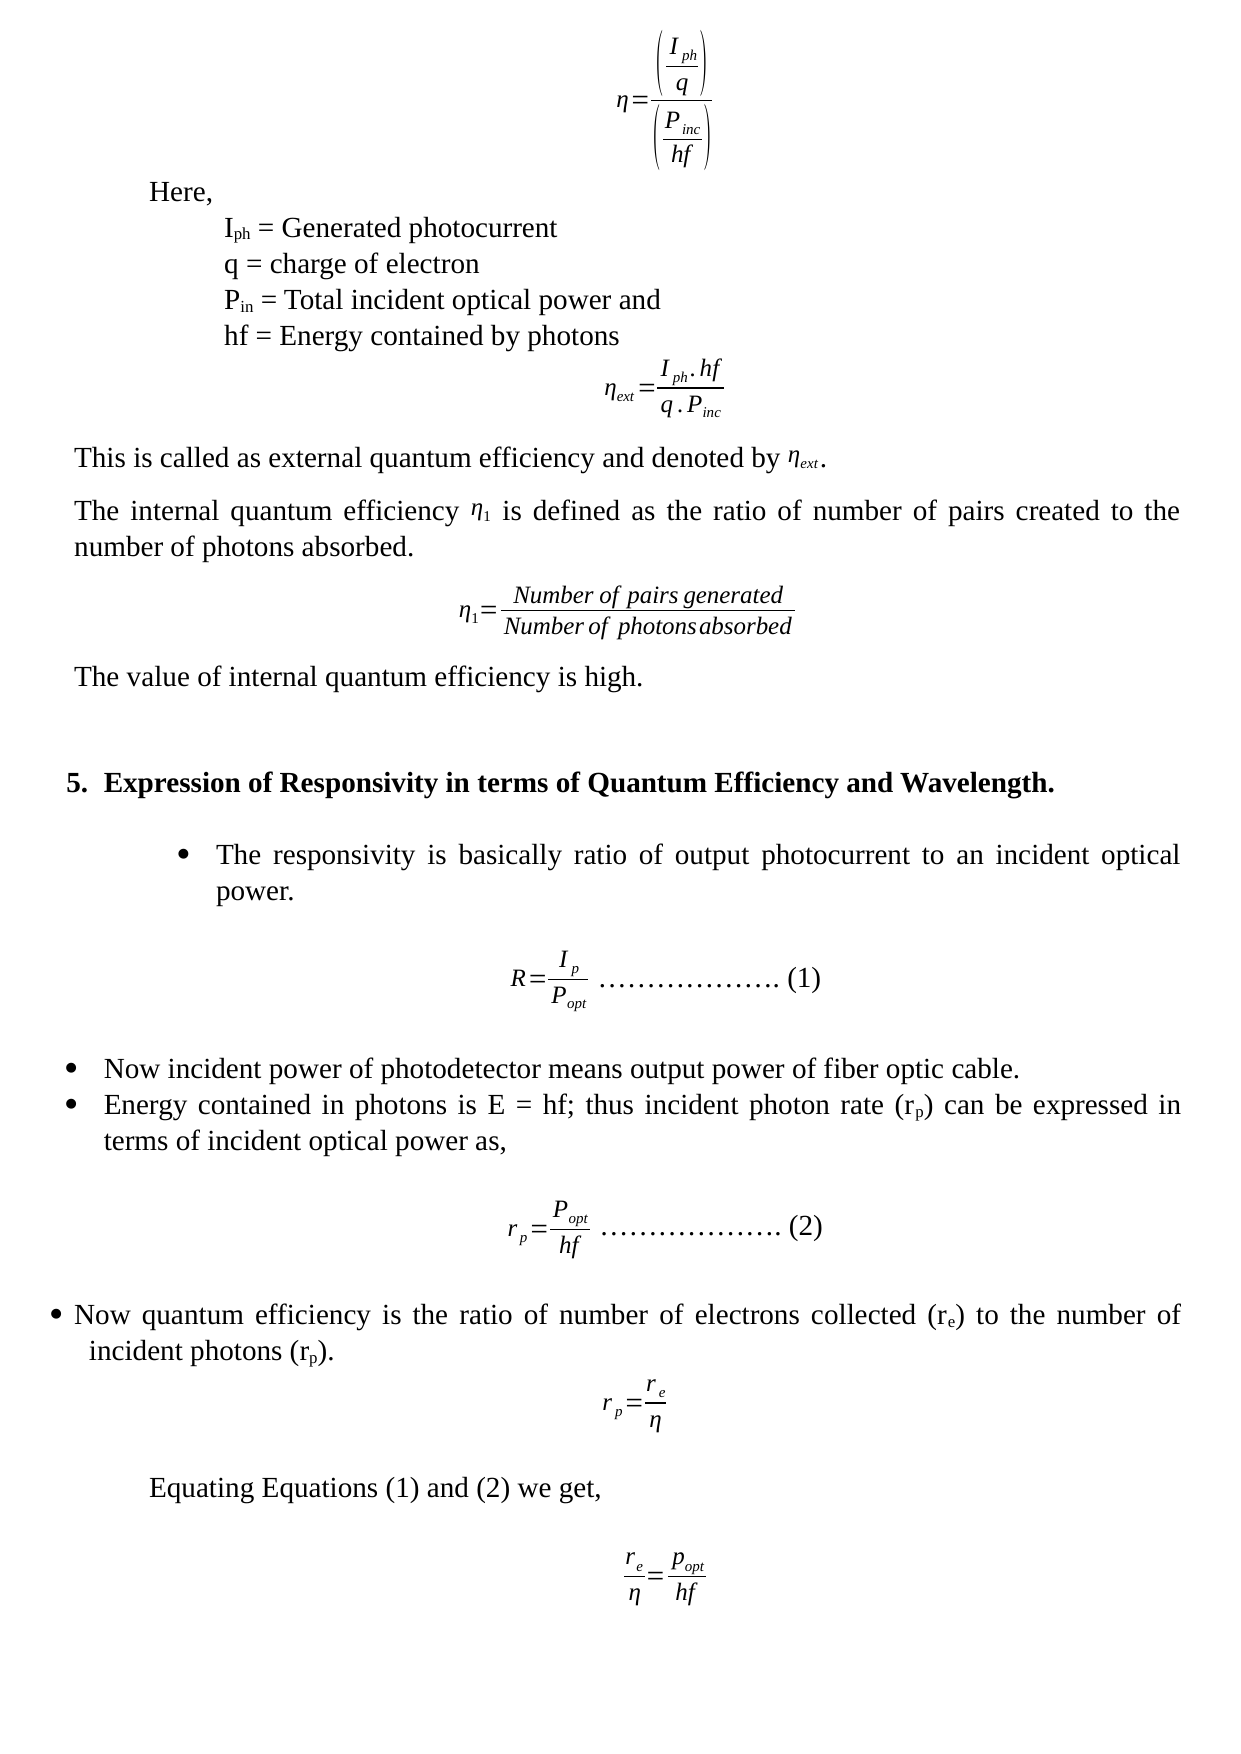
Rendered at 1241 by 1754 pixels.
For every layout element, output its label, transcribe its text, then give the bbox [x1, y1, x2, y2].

text The value of internal quantum efficiency is high. [74, 659, 1181, 693]
list q = charge of electron [224, 246, 1181, 280]
list Energy contained in photons is E = hf; thus incident photon rate (rp) can be expressed in terms of incident optical power as, [66, 1087, 1181, 1157]
list Expression of Responsivity in terms of Quantum Efficiency and Wavelength. [66, 765, 1181, 798]
list ………………. (2) [149, 1196, 1181, 1258]
list hf = Energy contained by photons [224, 318, 1181, 352]
text The internal quantum efficiency is defined as the ratio of number of pairs created to the number of photons absorbed. [74, 493, 1181, 562]
list Now incident power of photodetector means output power of fiber optic cable. [66, 1051, 1181, 1084]
list Here, [149, 174, 1181, 207]
list Iph = Generated photocurrent [224, 210, 1181, 243]
list ………………. (1) [149, 946, 1181, 1012]
list The responsivity is basically ratio of output photocurrent to an incident optical power. [178, 837, 1181, 907]
text This is called as external quantum efficiency and denoted by . [74, 440, 1181, 473]
list Equating Equations (1) and (2) we get, [149, 1471, 1181, 1504]
list Pin = Total incident optical power and [224, 282, 1181, 316]
list Now quantum efficiency is the ratio of number of electrons collected (re) to the number of incident photons (rp). [51, 1297, 1181, 1367]
